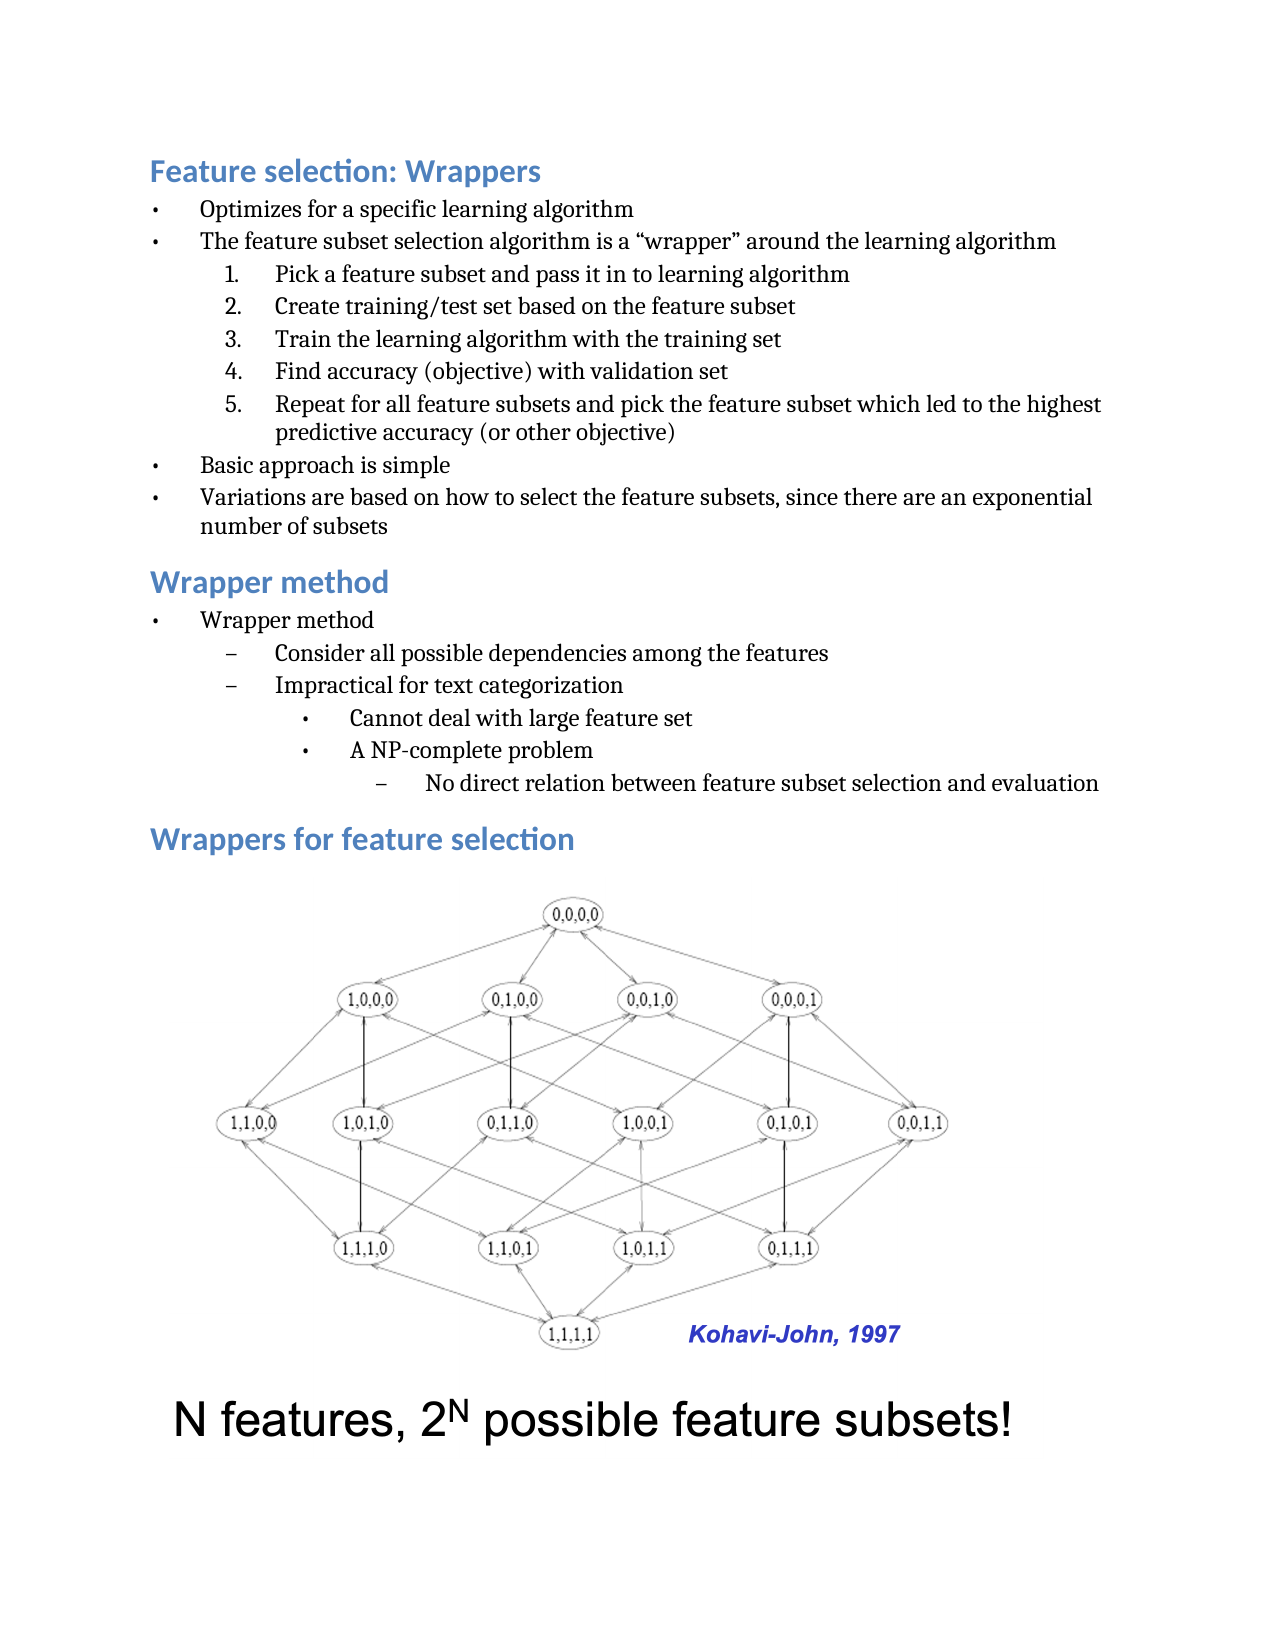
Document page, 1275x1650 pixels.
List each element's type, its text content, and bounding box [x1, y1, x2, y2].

list Find accuracy (objective) with validation set [225, 357, 1125, 386]
subtitle Feature selection: Wrappers [150, 150, 1125, 191]
list Variations are based on how to select the feature subsets, since there are an exponential number of subsets [150, 483, 1125, 541]
list Optimizes for a specific learning algorithm [150, 194, 1125, 223]
list Create training/test set based on the feature subset [225, 292, 1125, 321]
picture [168, 877, 1044, 1459]
list Pick a feature subset and pass it in to learning algorithm [225, 259, 1125, 288]
list Train the learning algorithm with the training set [225, 324, 1125, 353]
list Repeat for all feature subsets and pick the feature subset which led to the highest predictive accuracy (or other objective) [225, 389, 1125, 447]
list The feature subset selection algorithm is a “wrapper” around the learning algorithm [150, 227, 1125, 256]
subtitle Wrapper method [150, 562, 1125, 602]
list Impractical for text categorization [225, 671, 1125, 700]
list Wrapper method [150, 606, 1125, 635]
list No direct relation between feature subset selection and evaluation [375, 768, 1125, 797]
list A NP-complete problem [300, 736, 1125, 765]
subtitle Wrappers for feature selection [150, 818, 1125, 859]
list Basic approach is simple [150, 451, 1125, 479]
list Consider all possible dependencies among the features [225, 638, 1125, 667]
list Cannot deal with large feature set [300, 703, 1125, 732]
